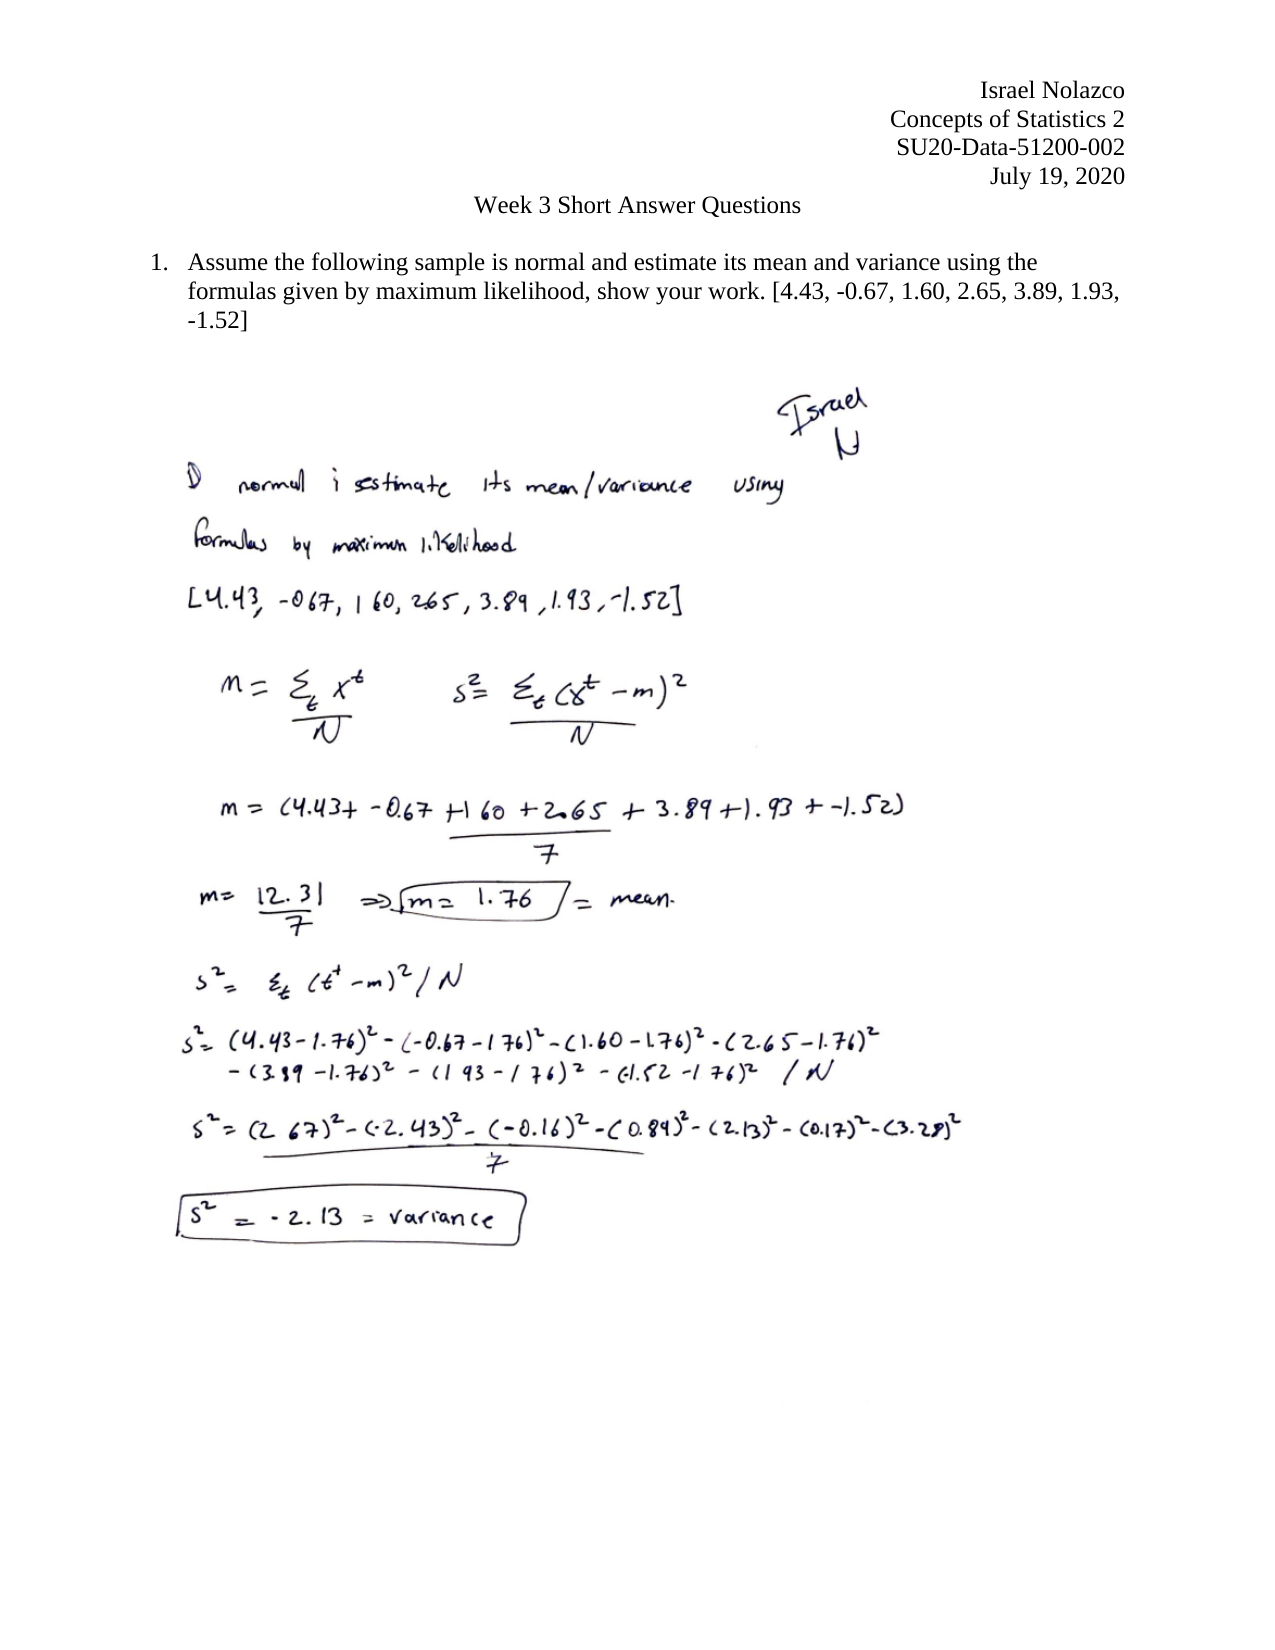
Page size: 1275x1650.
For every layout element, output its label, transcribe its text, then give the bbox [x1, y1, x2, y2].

text Week 3 Short Answer Questions [150, 190, 1125, 219]
list Assume the following sample is normal and estimate its mean and variance using the formulas given by maximum likelihood, show your work. [4.43, -0.67, 1.60, 2.65, 3.89, 1.93, -1.52] [150, 247, 1125, 334]
